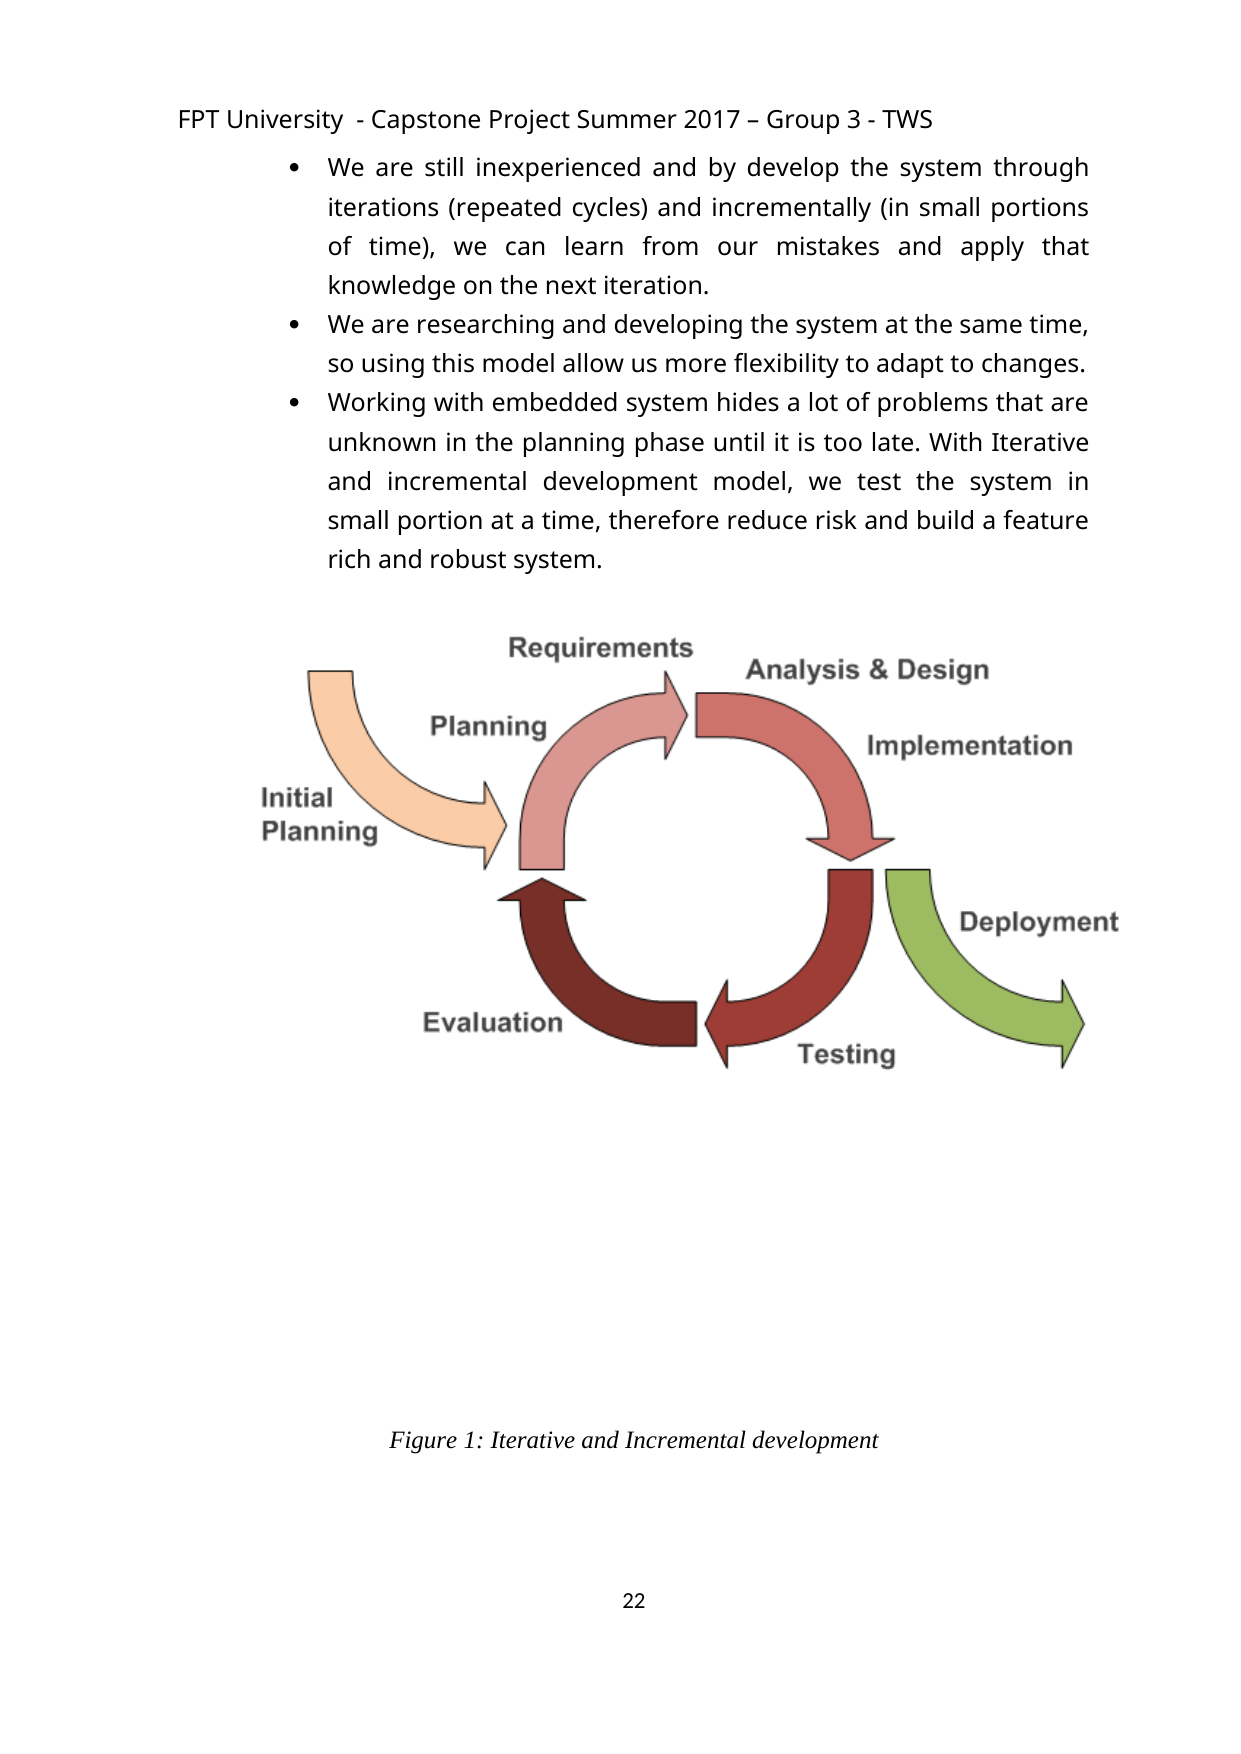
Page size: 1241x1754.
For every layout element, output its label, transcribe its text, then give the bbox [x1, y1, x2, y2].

text Figure 1: Iterative and Incremental development [177, 1425, 1090, 1454]
list We are researching and developing the system at the same time, so using this model allow us more flexibility to adapt to changes. [290, 307, 1090, 380]
picture [249, 622, 1124, 1088]
list Working with embedded system hides a lot of problems that are unknown in the planning phase until it is too late. With Iterative and incremental development model, we test the system in small portion at a time, therefore reduce risk and build a feature rich and robust system. [290, 385, 1090, 576]
list We are still inexperienced and by develop the system through iterations (repeated cycles) and incrementally (in small portions of time), we can learn from our mistakes and apply that knowledge on the next iteration. [290, 150, 1090, 302]
